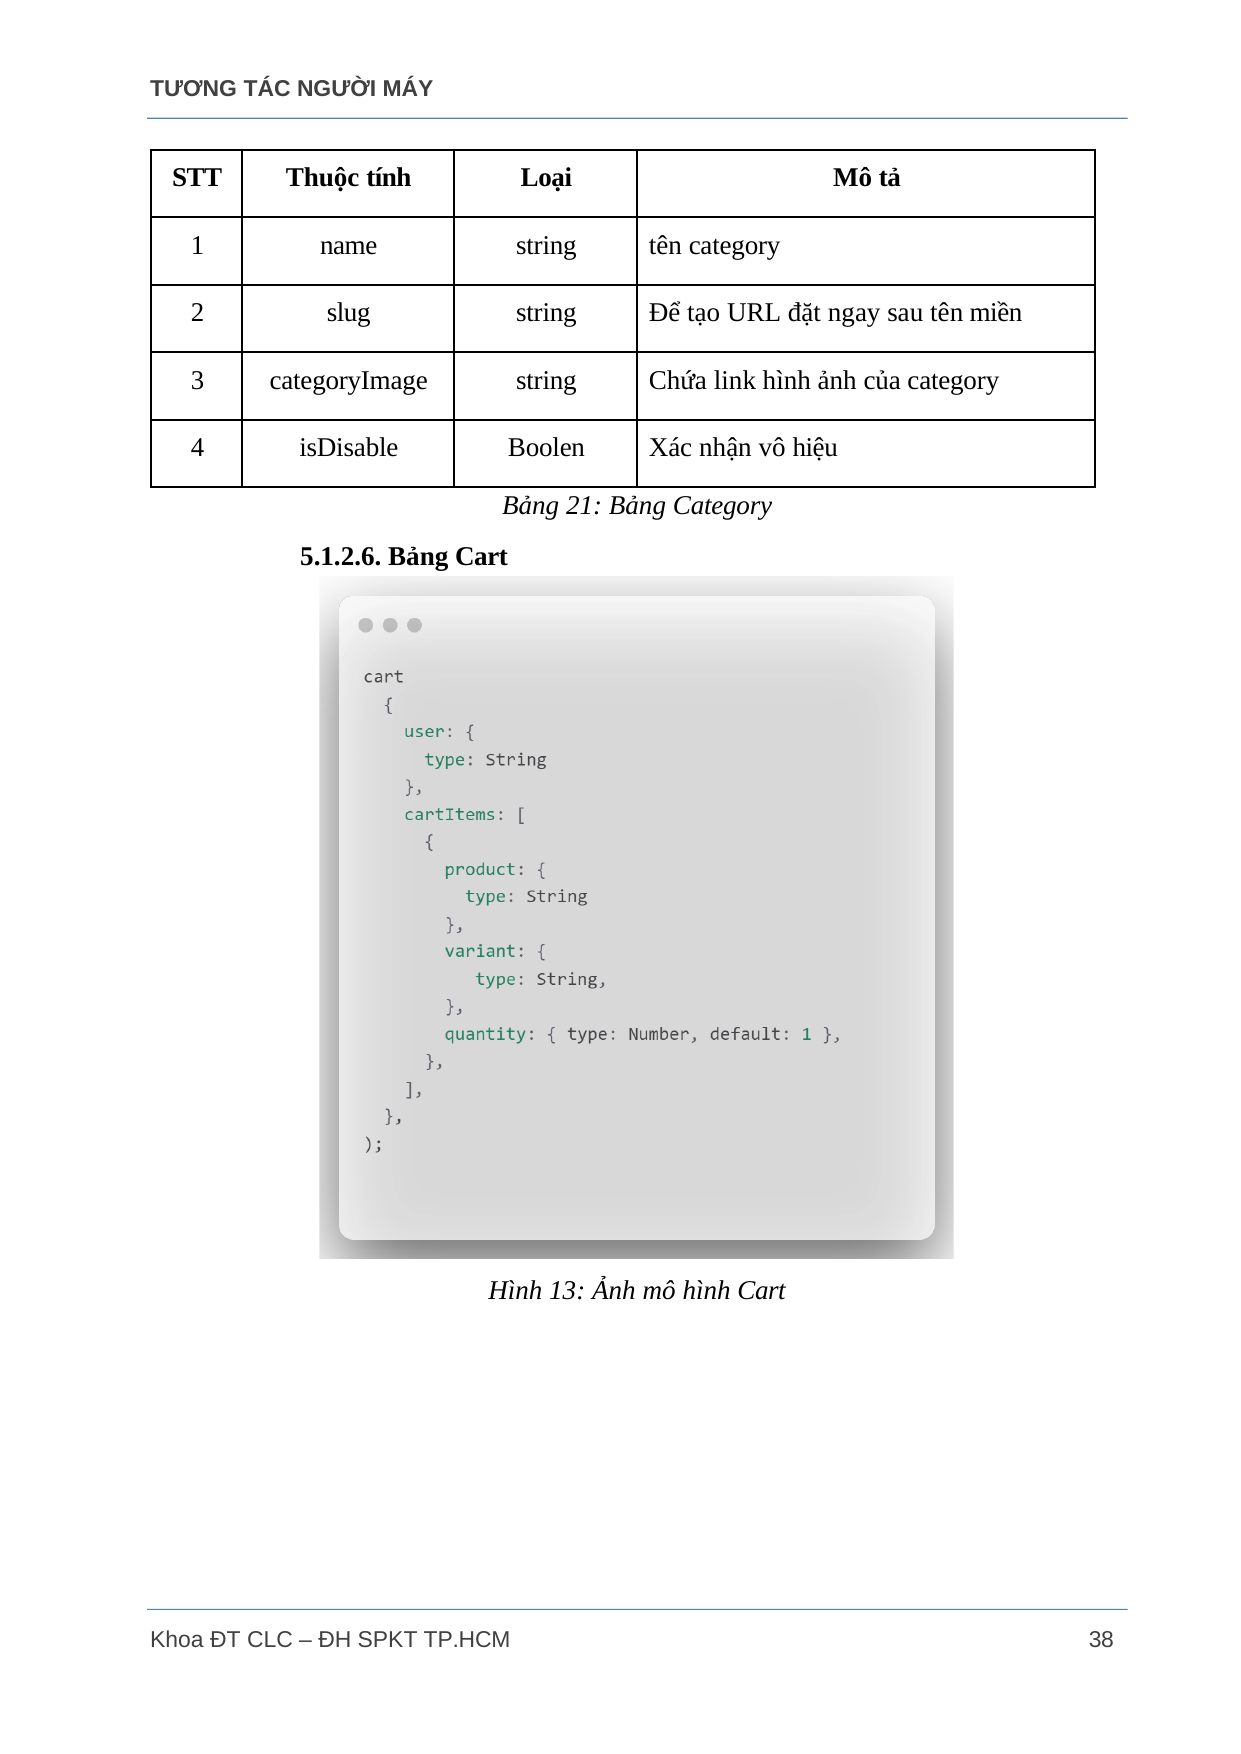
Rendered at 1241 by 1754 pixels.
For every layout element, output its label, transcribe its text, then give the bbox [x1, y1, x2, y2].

table_header STT [152, 151, 241, 216]
table_cell Chứa link hình ảnh của category [638, 353, 1094, 418]
picture [319, 576, 954, 1259]
table_cell Boolen [455, 421, 636, 486]
table_header Loại [455, 151, 636, 216]
table_cell string [455, 218, 636, 283]
table_cell string [455, 286, 636, 351]
table_cell isDisable [243, 421, 453, 486]
table_cell 1 [152, 218, 241, 283]
table_header Thuộc tính [243, 151, 453, 216]
table_cell Xác nhận vô hiệu [638, 421, 1094, 486]
table_header Mô tả [638, 151, 1094, 216]
table_cell categoryImage [243, 353, 453, 418]
table_cell 2 [152, 286, 241, 351]
table_cell tên category [638, 218, 1094, 283]
table_cell Để tạo URL đặt ngay sau tên miền [638, 286, 1094, 351]
table_cell 4 [152, 421, 241, 486]
table_cell string [455, 353, 636, 418]
table_cell 3 [152, 353, 241, 418]
text Bảng 21: Bảng Category [292, 489, 982, 520]
table_cell name [243, 218, 453, 283]
subtitle Bảng Cart [300, 541, 1136, 572]
table_cell slug [243, 286, 453, 351]
